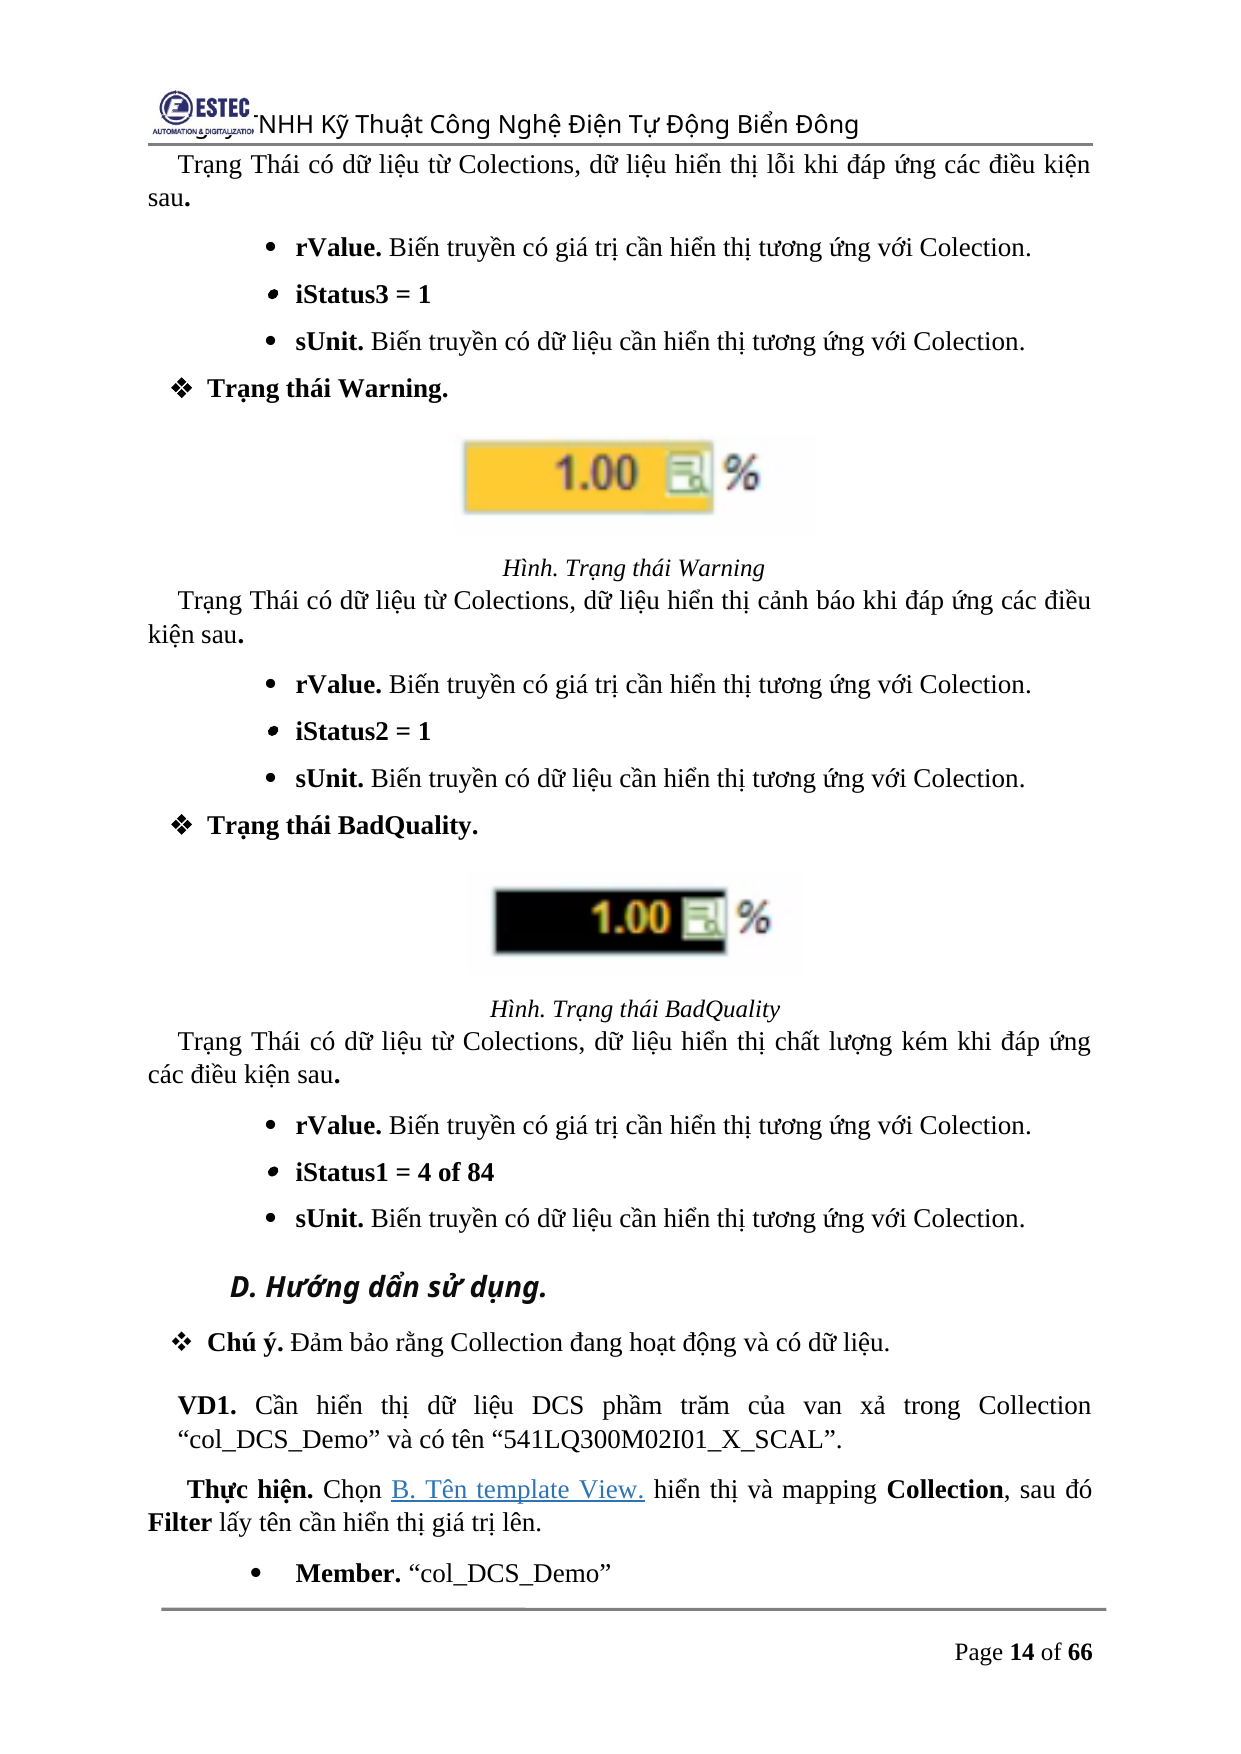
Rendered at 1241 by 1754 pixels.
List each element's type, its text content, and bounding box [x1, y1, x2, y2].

picture [147, 87, 254, 134]
list Trạng thái BadQuality. [169, 809, 1092, 840]
text Trạng Thái có dữ liệu từ Colections, dữ liệu hiển thị lỗi khi đáp ứng các điều kiện sau. [148, 148, 1092, 212]
subtitle D. Hướng dẩn sử dụng. [229, 1266, 1092, 1306]
text Hình. Trạng thái Warning [148, 553, 1092, 582]
text Hình. Trạng thái BadQuality [148, 994, 1092, 1023]
list sUnit. Biến truyền có dữ liệu cần hiển thị tương ứng với Colection. [266, 325, 1092, 356]
list sUnit. Biến truyền có dữ liệu cần hiển thị tương ứng với Colection. [266, 762, 1092, 793]
list Member. “col_DCS_Demo” [251, 1557, 1092, 1588]
list iStatus1 = 4 of 84 [266, 1156, 1092, 1187]
list Trạng thái Warning. [169, 372, 1092, 403]
picture [466, 872, 803, 975]
list sUnit. Biến truyền có dữ liệu cần hiển thị tương ứng với Colection. [266, 1203, 1092, 1234]
text Trạng Thái có dữ liệu từ Colections, dữ liệu hiển thị chất lượng kém khi đáp ứng các điều kiện sau. [148, 1025, 1092, 1090]
text Trạng Thái có dữ liệu từ Colections, dữ liệu hiển thị cảnh báo khi đáp ứng các điều kiện sau. [148, 584, 1092, 649]
list iStatus3 = 1 [266, 278, 1092, 309]
list rValue. Biến truyền có giá trị cần hiển thị tương ứng với Colection. [266, 1109, 1092, 1140]
list rValue. Biến truyền có giá trị cần hiển thị tương ứng với Colection. [266, 231, 1092, 263]
text VD1. Cần hiển thị dữ liệu DCS phầm trăm của van xả trong Collection “col_DCS_Demo” và có tên “541LQ300M02I01_X_SCAL”. [177, 1389, 1092, 1454]
list Chú ý. Đảm bảo rằng Collection đang hoạt động và có dữ liệu. [169, 1326, 1092, 1357]
list rValue. Biến truyền có giá trị cần hiển thị tương ứng với Colection. [266, 668, 1092, 699]
text Thực hiện. Chọn Tên template View hiển thị và mapping Collection, sau đó Filter lấy tên cần hiển thị giá trị lên. [148, 1473, 1092, 1538]
picture [454, 435, 816, 535]
list iStatus2 = 1 [266, 715, 1092, 746]
